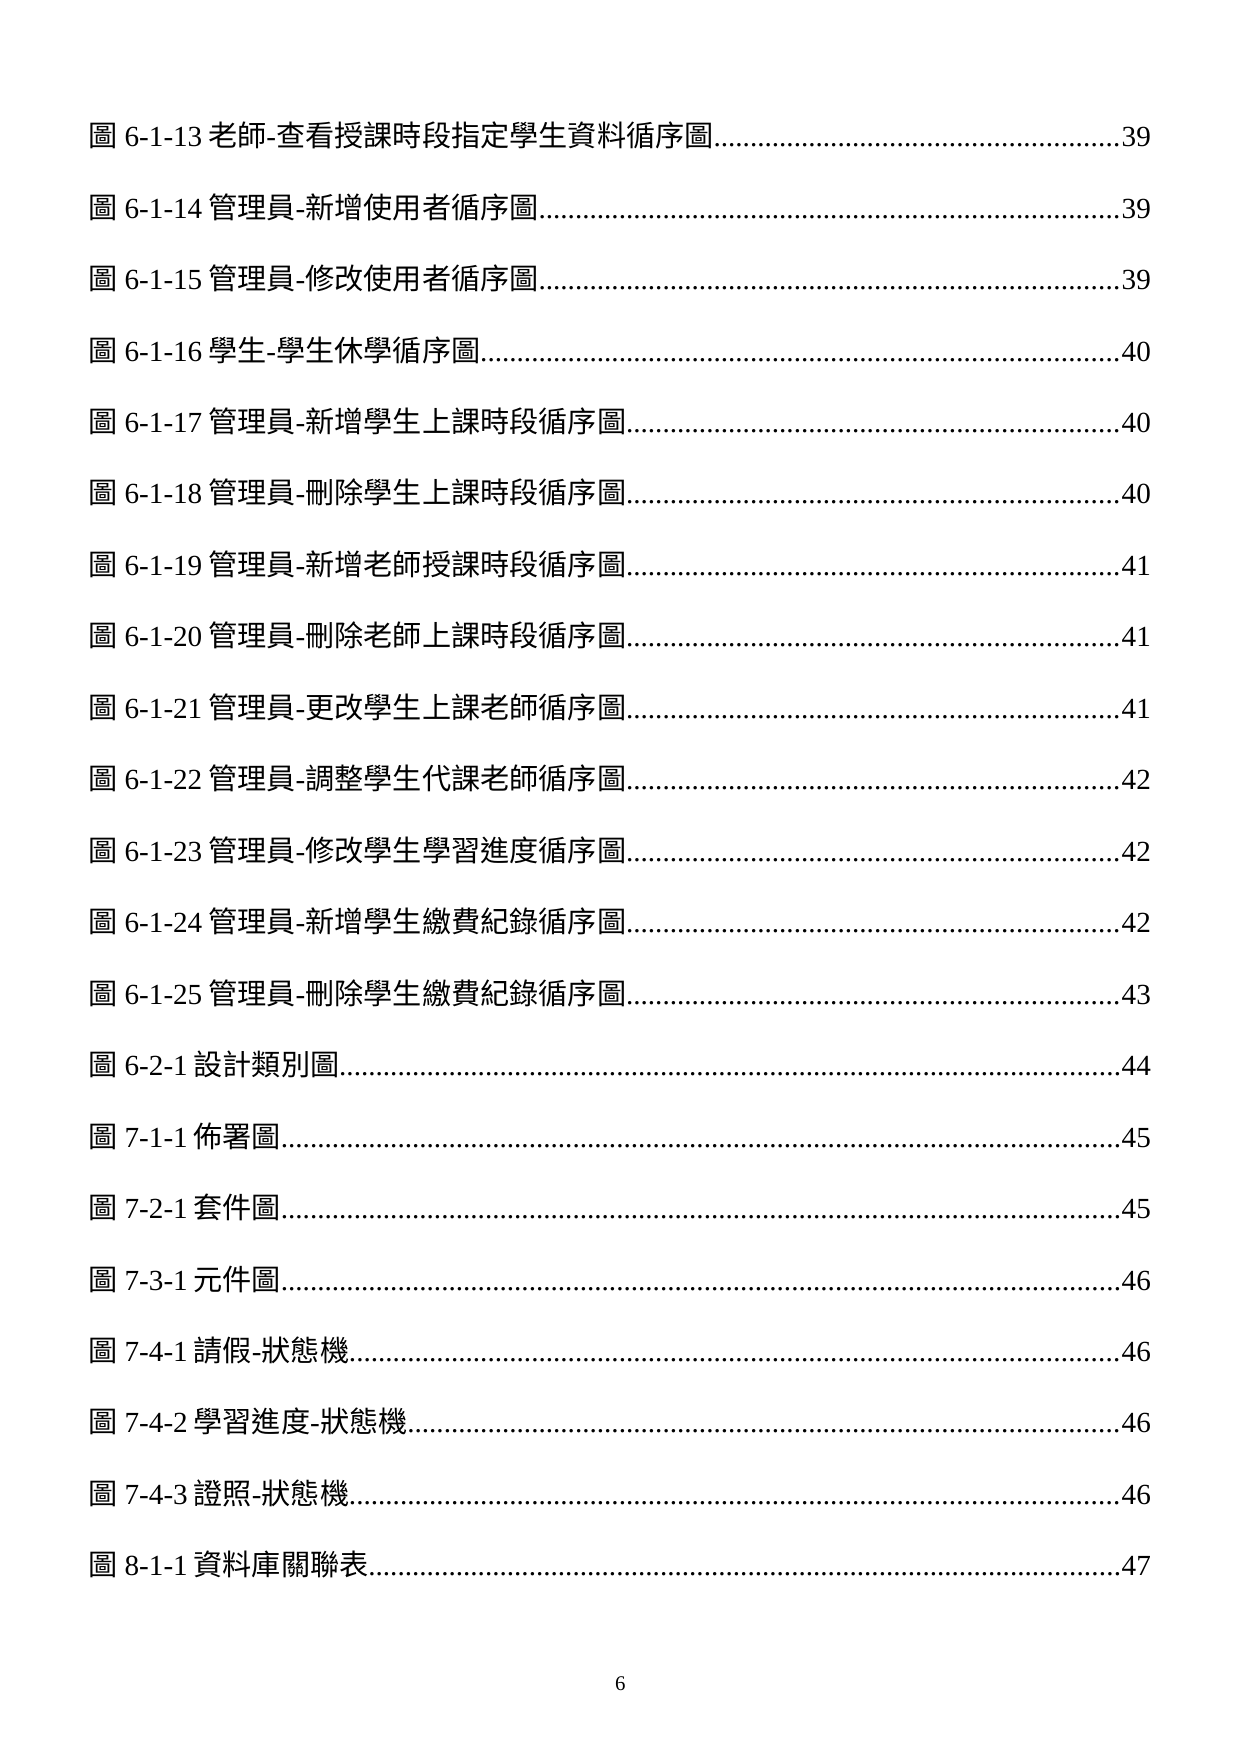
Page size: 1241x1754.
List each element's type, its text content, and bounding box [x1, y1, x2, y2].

text 圖 6-1-17管理員-新增學生上課時段循序圖 40 [89, 375, 1152, 447]
text 圖 7-4-2學習進度-狀態機 46 [89, 1376, 1152, 1447]
text 圖 7-2-1套件圖 45 [89, 1161, 1152, 1233]
text 圖 7-4-1請假-狀態機 46 [89, 1304, 1152, 1376]
text 圖 7-3-1元件圖 46 [89, 1233, 1152, 1304]
text 圖 7-1-1佈署圖 45 [89, 1090, 1152, 1161]
text 圖 6-1-14管理員-新增使用者循序圖 39 [89, 161, 1152, 232]
text 圖 6-1-22管理員-調整學生代課老師循序圖 42 [89, 733, 1152, 804]
text 圖 6-1-21管理員-更改學生上課老師循序圖 41 [89, 661, 1152, 733]
text 圖 6-1-25管理員-刪除學生繳費紀錄循序圖 43 [89, 947, 1152, 1018]
text 圖 6-2-1設計類別圖 44 [89, 1018, 1152, 1090]
text 圖 6-1-16學生-學生休學循序圖 40 [89, 304, 1152, 375]
text 圖 7-4-3證照-狀態機 46 [89, 1447, 1152, 1519]
text 圖 6-1-18管理員-刪除學生上課時段循序圖 40 [89, 447, 1152, 518]
text 圖 6-1-13老師-查看授課時段指定學生資料循序圖 39 [89, 89, 1152, 161]
text 圖 6-1-24管理員-新增學生繳費紀錄循序圖 42 [89, 876, 1152, 947]
text 圖 6-1-20管理員-刪除老師上課時段循序圖 41 [89, 590, 1152, 661]
text 圖 6-1-15管理員-修改使用者循序圖 39 [89, 232, 1152, 304]
text 圖 6-1-23管理員-修改學生學習進度循序圖 42 [89, 804, 1152, 876]
text 圖 6-1-19管理員-新增老師授課時段循序圖 41 [89, 518, 1152, 590]
text 圖 8-1-1資料庫關聯表 47 [89, 1519, 1152, 1590]
